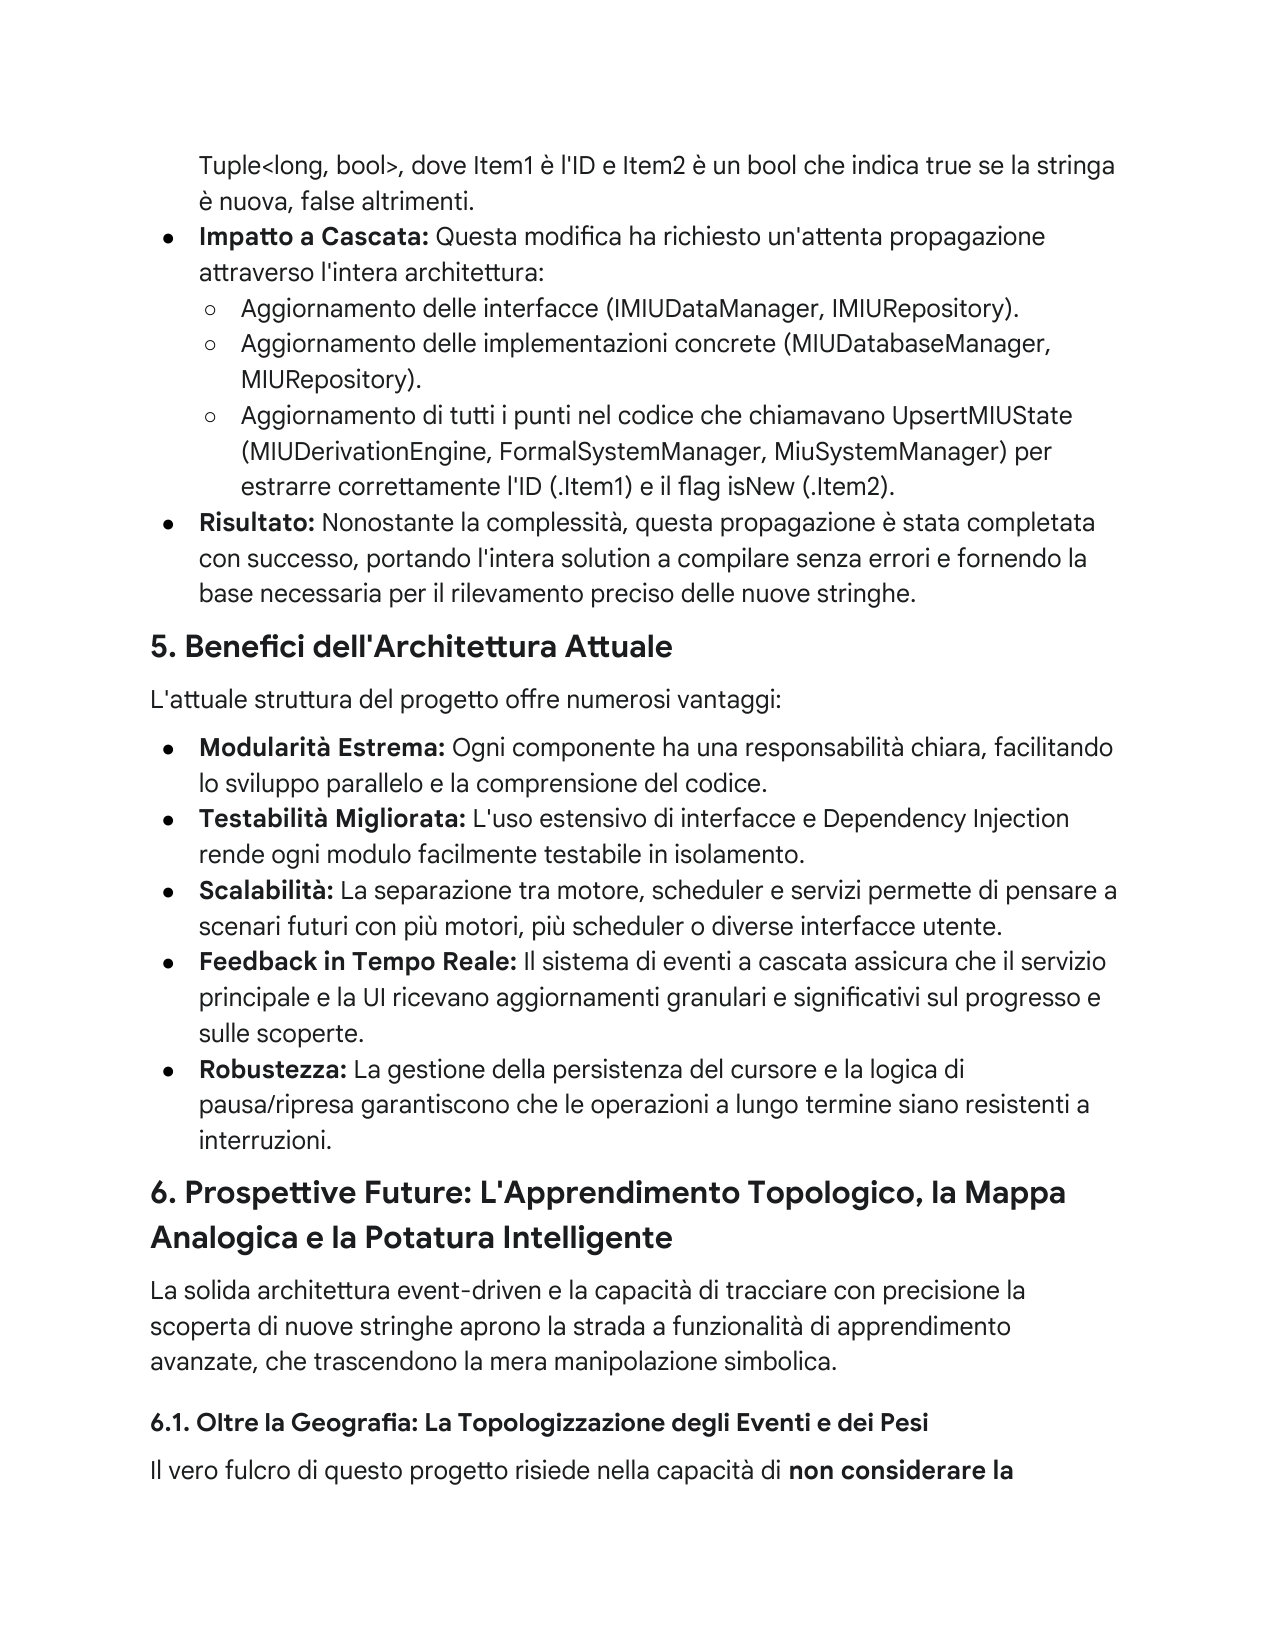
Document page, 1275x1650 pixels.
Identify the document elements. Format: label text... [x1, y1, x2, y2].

list Aggiornamento delle interfacce (IMIUDataManager, IMIURepository). [203, 293, 1125, 324]
list Modularità Estrema: Ogni componente ha una responsabilità chiara, facilitando lo sviluppo parallelo e la comprensione del codice. [161, 732, 1125, 799]
list Aggiornamento di tutti i punti nel codice che chiamavano UpsertMIUState (MIUDerivationEngine, FormalSystemManager, MiuSystemManager) per estrarre correttamente l'ID (.Item1) e il flag isNew (.Item2). [203, 400, 1125, 503]
list Scalabilità: La separazione tra motore, scheduler e servizi permette di pensare a scenari futuri con più motori, più scheduler o diverse interfacce utente. [161, 875, 1125, 942]
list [161, 150, 1125, 217]
list Feedback in Tempo Reale: Il sistema di eventi a cascata assicura che il servizio principale e la UI ricevano aggiornamenti granulari e significativi sul progresso e sulle scoperte. [161, 947, 1125, 1049]
list Robustezza: La gestione della persistenza del cursore e la logica di pausa/ripresa garantiscono che le operazioni a lungo termine siano resistenti a interruzioni. [161, 1054, 1125, 1157]
text La solida architettura event-driven e la capacità di tracciare con precisione la scoperta di nuove stringhe aprono la strada a funzionalità di apprendimento avanzate, che trascendono la mera manipolazione simbolica. [150, 1275, 1125, 1378]
subtitle 6. Prospettive Future: L'Apprendimento Topologico, la Mappa Analogica e la Potatura Intelligente [150, 1173, 1125, 1257]
list Aggiornamento delle implementazioni concrete (MIUDatabaseManager, MIURepository). [203, 329, 1125, 396]
text L'attuale struttura del progetto offre numerosi vantaggi: [150, 684, 1125, 715]
list Risultato: Nonostante la complessità, questa propagazione è stata completata con successo, portando l'intera solution a compilare senza errori e fornendo la base necessaria per il rilevamento preciso delle nuove stringhe. [161, 507, 1125, 610]
subtitle 6.1. Oltre la Geografia: La Topologizzazione degli Eventi e dei Pesi [150, 1407, 1125, 1439]
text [150, 1456, 1125, 1487]
subtitle 5. Benefici dell'Architettura Attuale [150, 627, 1125, 666]
list Impatto a Cascata: Questa modifica ha richiesto un'attenta propagazione attraverso l'intera architettura: [161, 221, 1125, 288]
list Testabilità Migliorata: L'uso estensivo di interfacce e Dependency Injection rende ogni modulo facilmente testabile in isolamento. [161, 804, 1125, 871]
